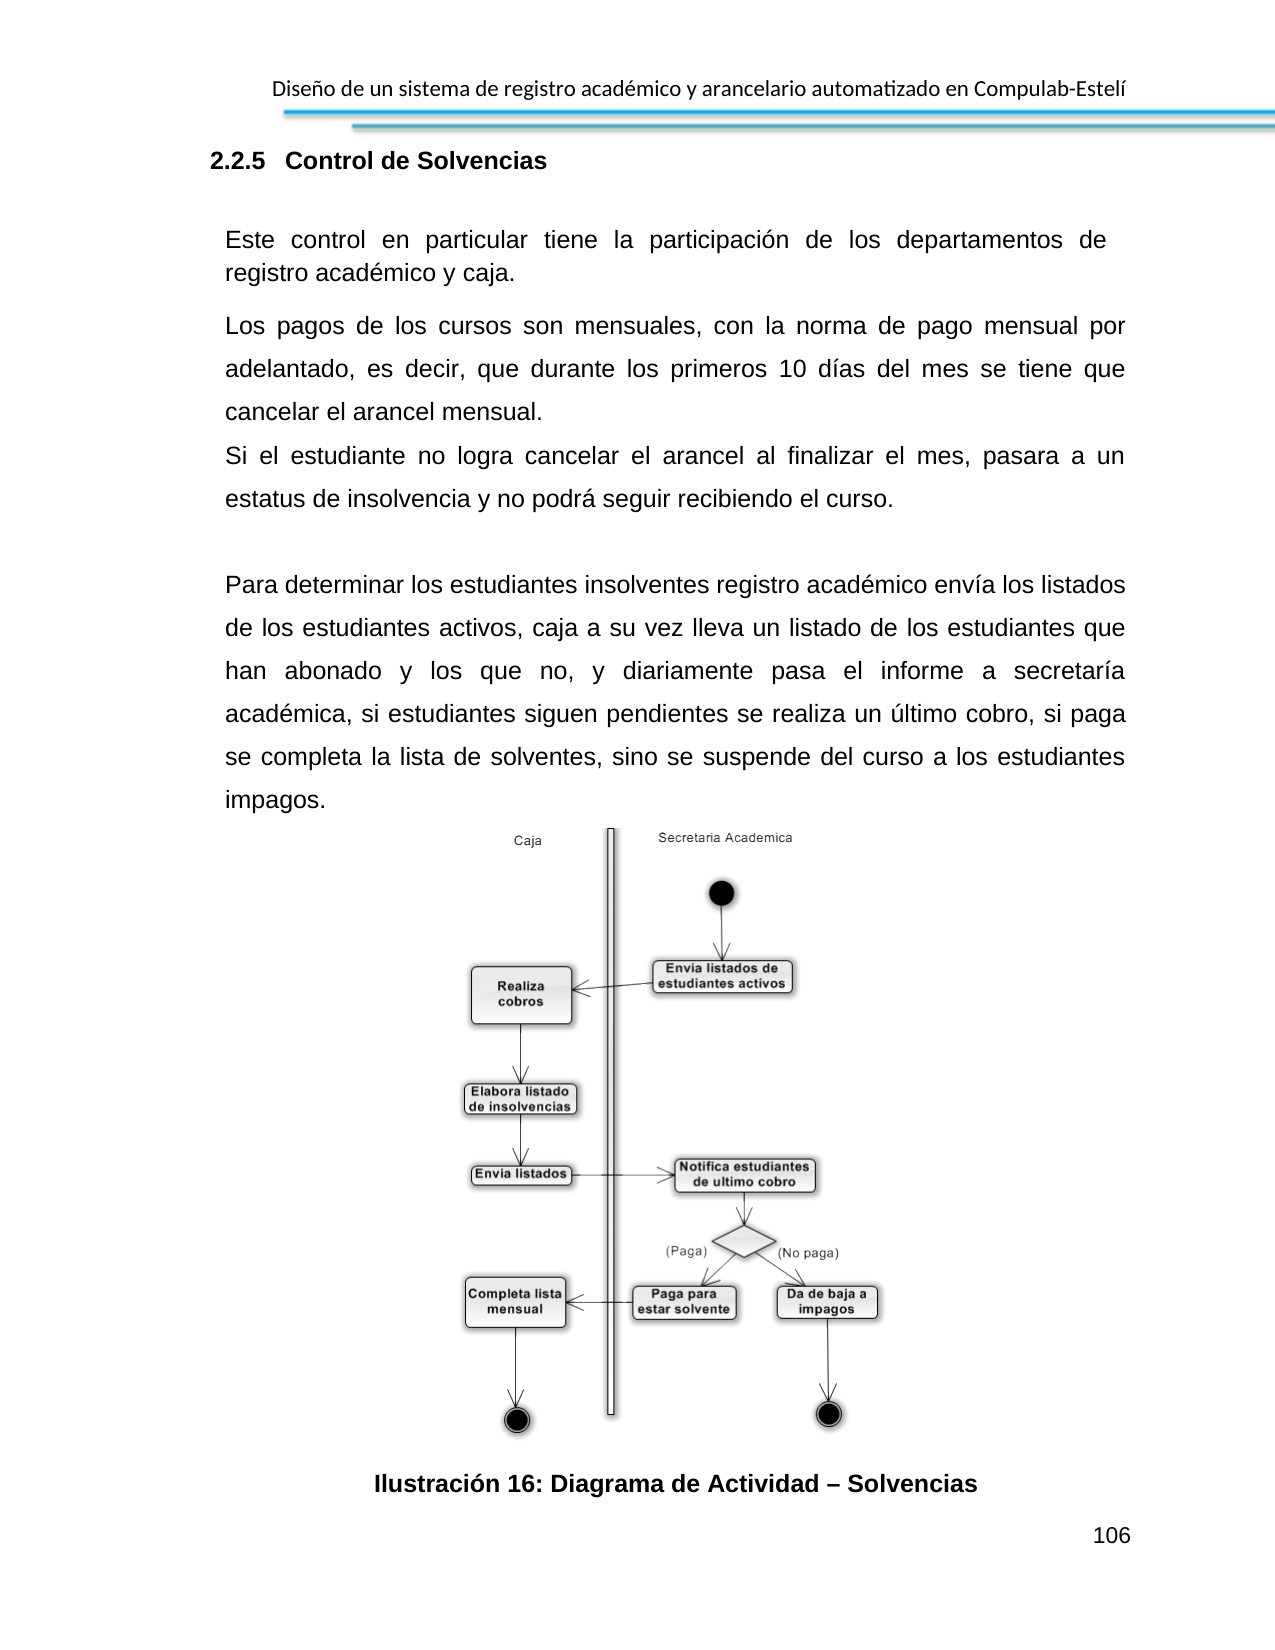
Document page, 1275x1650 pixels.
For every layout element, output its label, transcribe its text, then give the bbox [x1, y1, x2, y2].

subtitle Ilustración 16: Diagrama de Actividad – Solvencias [267, 1469, 1086, 1498]
text Para determinar los estudiantes insolventes registro académico envía los listados de los estudiantes activos, caja a su vez lleva un listado de los estudiantes que han abonado y los que no, y diariamente pasa el informe a secretaría académica, si estudiantes siguen pendientes se realiza un último cobro, si paga se completa la lista de solventes, sino se suspende del curso a los estudiantes impagos. [225, 570, 1127, 814]
picture [275, 105, 1275, 140]
text Este control en particular tiene la participación de los departamentos de registro académico y caja. [225, 225, 1109, 286]
subtitle Control de Solvencias [210, 146, 1271, 175]
text Los pagos de los cursos son mensuales, con la norma de pago mensual por adelantado, es decir, que durante los primeros 10 días del mes se tiene que cancelar el arancel mensual. [225, 311, 1127, 426]
picture [458, 828, 886, 1442]
text Si el estudiante no logra cancelar el arancel al finalizar el mes, pasara a un estatus de insolvencia y no podrá seguir recibiendo el curso. [225, 441, 1127, 512]
